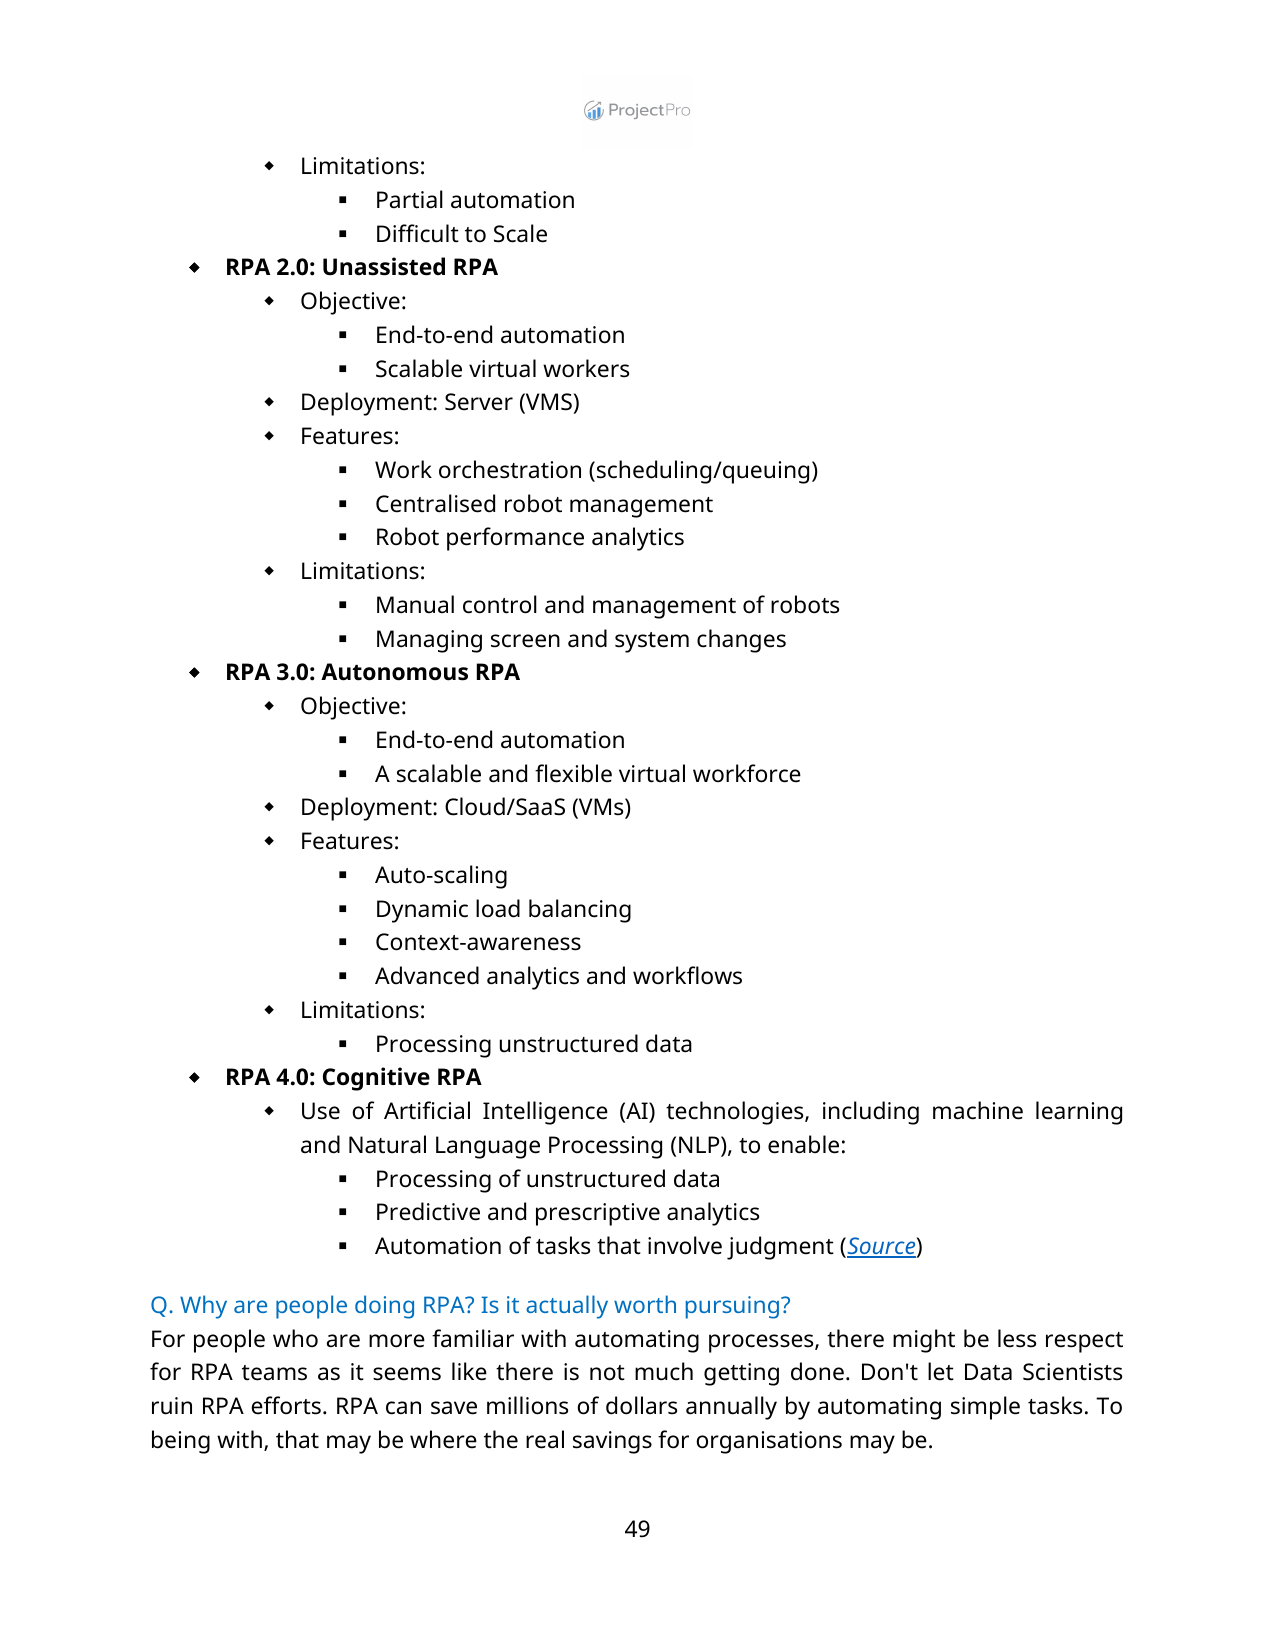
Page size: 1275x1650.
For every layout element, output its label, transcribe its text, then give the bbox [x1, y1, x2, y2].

text For people who are more familiar with automating processes, there might be less respect for RPA teams as it seems like there is not much getting done. Don't let Data Scientists ruin RPA efforts. RPA can save millions of dollars annually by automating simple tasks. To being with, that may be where the real savings for organisations may be. [150, 1322, 1125, 1455]
list Robot performance analytics [337, 521, 1125, 552]
list RPA 2.0: Unassisted RPA [187, 251, 1125, 282]
list Partial automation [337, 184, 1125, 215]
list Manual control and management of robots [337, 589, 1125, 620]
list Scalable virtual workers [337, 352, 1125, 384]
list Managing screen and system changes [337, 622, 1125, 654]
list Difficult to Scale [337, 217, 1125, 249]
list Deployment: Server (VMS) [262, 386, 1125, 417]
list Centralised robot management [337, 487, 1125, 519]
list Context-awareness [337, 926, 1125, 957]
list Auto-scaling [337, 859, 1125, 890]
list RPA 4.0: Cognitive RPA [187, 1061, 1125, 1092]
list Automation of tasks that involve judgment (Source) [337, 1230, 1125, 1261]
list Limitations: [262, 555, 1125, 586]
list End-to-end automation [337, 724, 1125, 755]
list Processing unstructured data [337, 1027, 1125, 1059]
list Features: [262, 420, 1125, 451]
picture [582, 75, 693, 149]
list RPA 3.0: Autonomous RPA [187, 656, 1125, 687]
list Objective: [262, 285, 1125, 316]
list Use of Artificial Intelligence (AI) technologies, including machine learning and Natural Language Processing (NLP), to enable: [262, 1095, 1125, 1160]
list Limitations: [262, 150, 1125, 181]
list A scalable and flexible virtual workforce [337, 757, 1125, 789]
list Dynamic load balancing [337, 892, 1125, 924]
list Predictive and prescriptive analytics [337, 1196, 1125, 1227]
list Deployment: Cloud/SaaS (VMs) [262, 791, 1125, 822]
list Features: [262, 825, 1125, 856]
list Work orchestration (scheduling/queuing) [337, 454, 1125, 485]
list Objective: [262, 690, 1125, 721]
list Limitations: [262, 994, 1125, 1025]
list End-to-end automation [337, 319, 1125, 350]
list Processing of unstructured data [337, 1162, 1125, 1194]
subtitle Q. Why are people doing RPA? Is it actually worth pursuing? [150, 1289, 1125, 1320]
list Advanced analytics and workflows [337, 960, 1125, 991]
